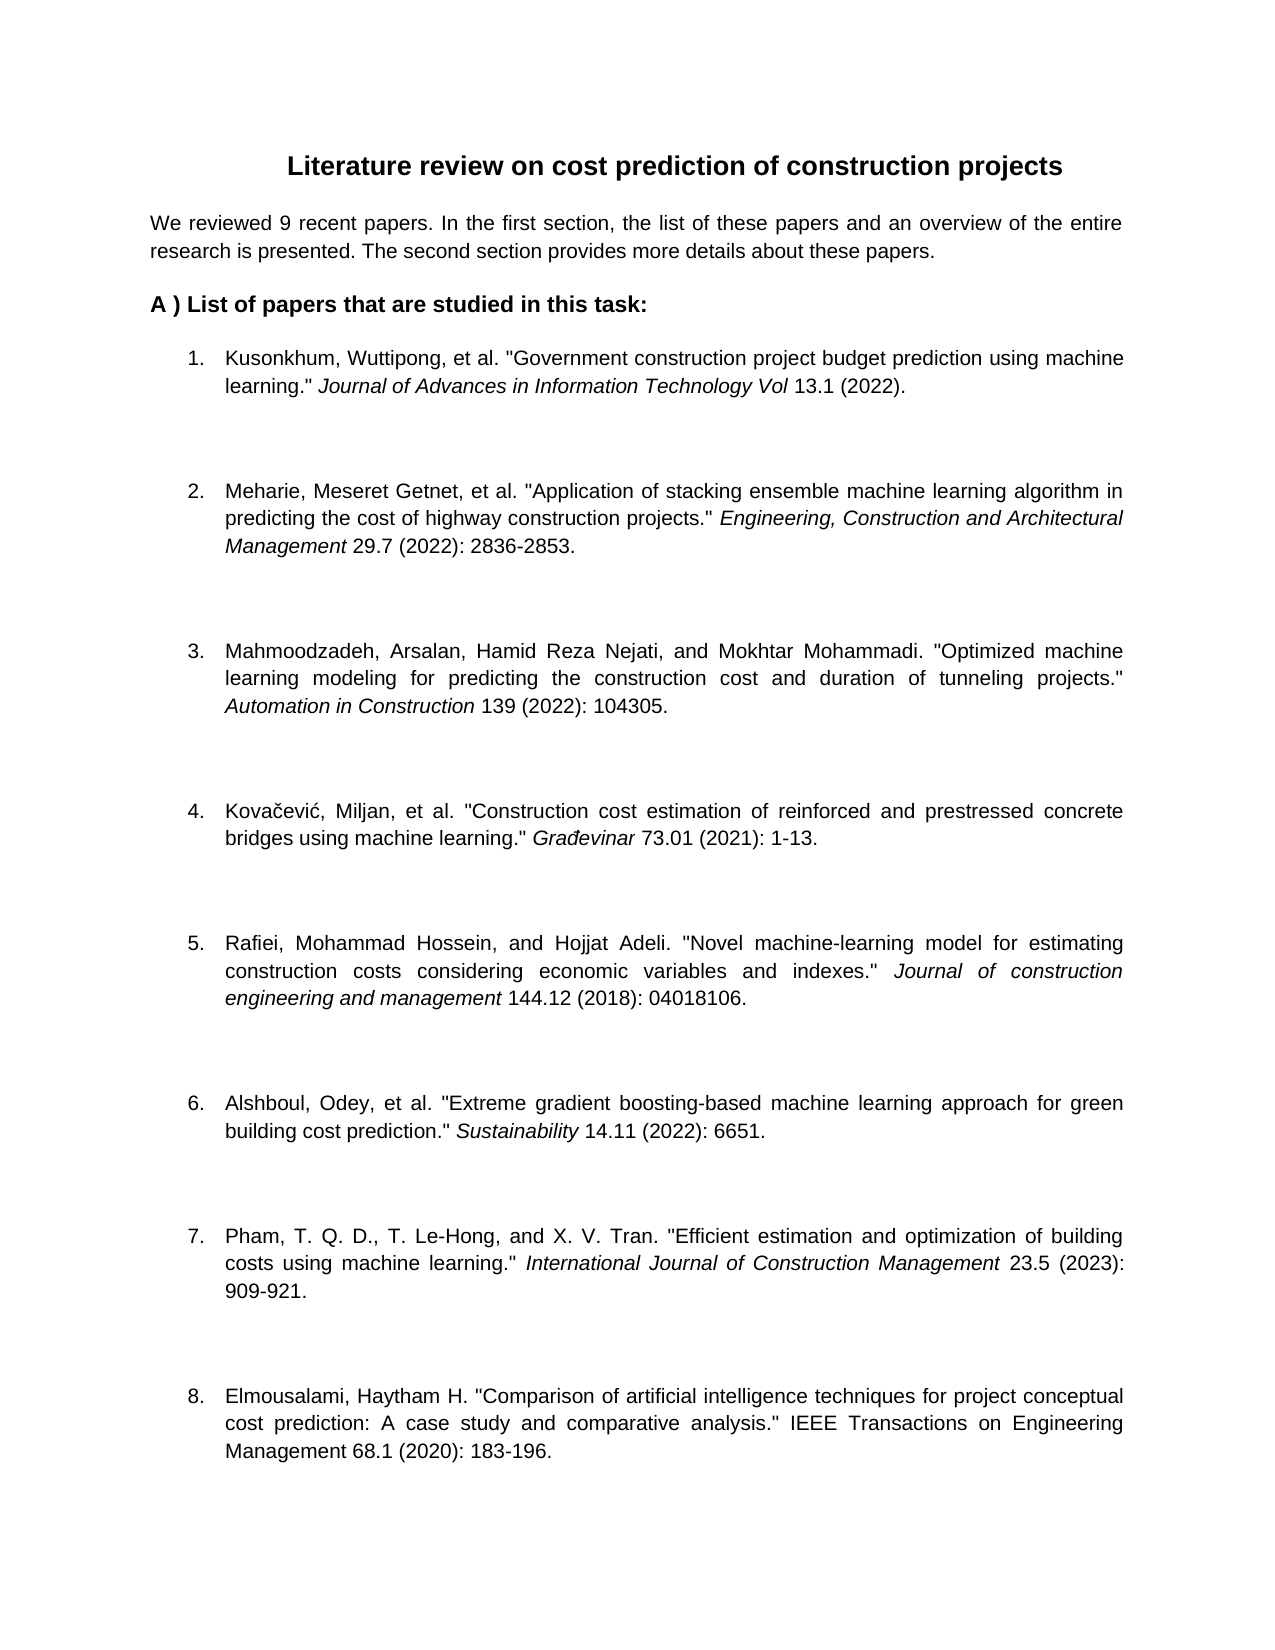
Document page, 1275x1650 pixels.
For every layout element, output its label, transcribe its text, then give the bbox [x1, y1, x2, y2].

list Elmousalami, Haytham H. "Comparison of artificial intelligence techniques for project conceptual cost prediction: A case study and comparative analysis." IEEE Transactions on Engineering Management 68.1 (2020): 183-196. [187, 1384, 1125, 1463]
text Literature review on cost prediction of construction projects [225, 150, 1125, 181]
list Pham, T. Q. D., T. Le-Hong, and X. V. Tran. "Efficient estimation and optimization of building costs using machine learning." International Journal of Construction Management 23.5 (2023): 909-921. [187, 1224, 1125, 1303]
text We reviewed 9 recent papers. In the first section, the list of these papers and an overview of the entire research is presented. The second section provides more details about these papers. [150, 211, 1125, 262]
list Alshboul, Odey, et al. "Extreme gradient boosting-based machine learning approach for green building cost prediction." Sustainability 14.11 (2022): 6651. [187, 1091, 1125, 1143]
list Meharie, Meseret Getnet, et al. "Application of stacking ensemble machine learning algorithm in predicting the cost of highway construction projects." Engineering, Construction and Architectural Management 29.7 (2022): 2836-2853. [187, 479, 1125, 558]
list Kovačević, Miljan, et al. "Construction cost estimation of reinforced and prestressed concrete bridges using machine learning." Građevinar 73.01 (2021): 1-13. [187, 815, 1125, 850]
text A ) List of papers that are studied in this task: [150, 291, 1125, 317]
list Rafiei, Mohammad Hossein, and Hojjat Adeli. "Novel machine-learning model for estimating construction costs considering economic variables and indexes." Journal of construction engineering and management 144.12 (2018): 04018106. [187, 931, 1125, 1010]
list Mahmoodzadeh, Arsalan, Hamid Reza Nejati, and Mokhtar Mohammadi. "Optimized machine learning modeling for predicting the construction cost and duration of tunneling projects." Automation in Construction 139 (2022): 104305. [187, 639, 1125, 718]
list Kusonkhum, Wuttipong, et al. "Government construction project budget prediction using machine learning." Journal of Advances in Information Technology Vol 13.1 (2022). [187, 346, 1125, 398]
